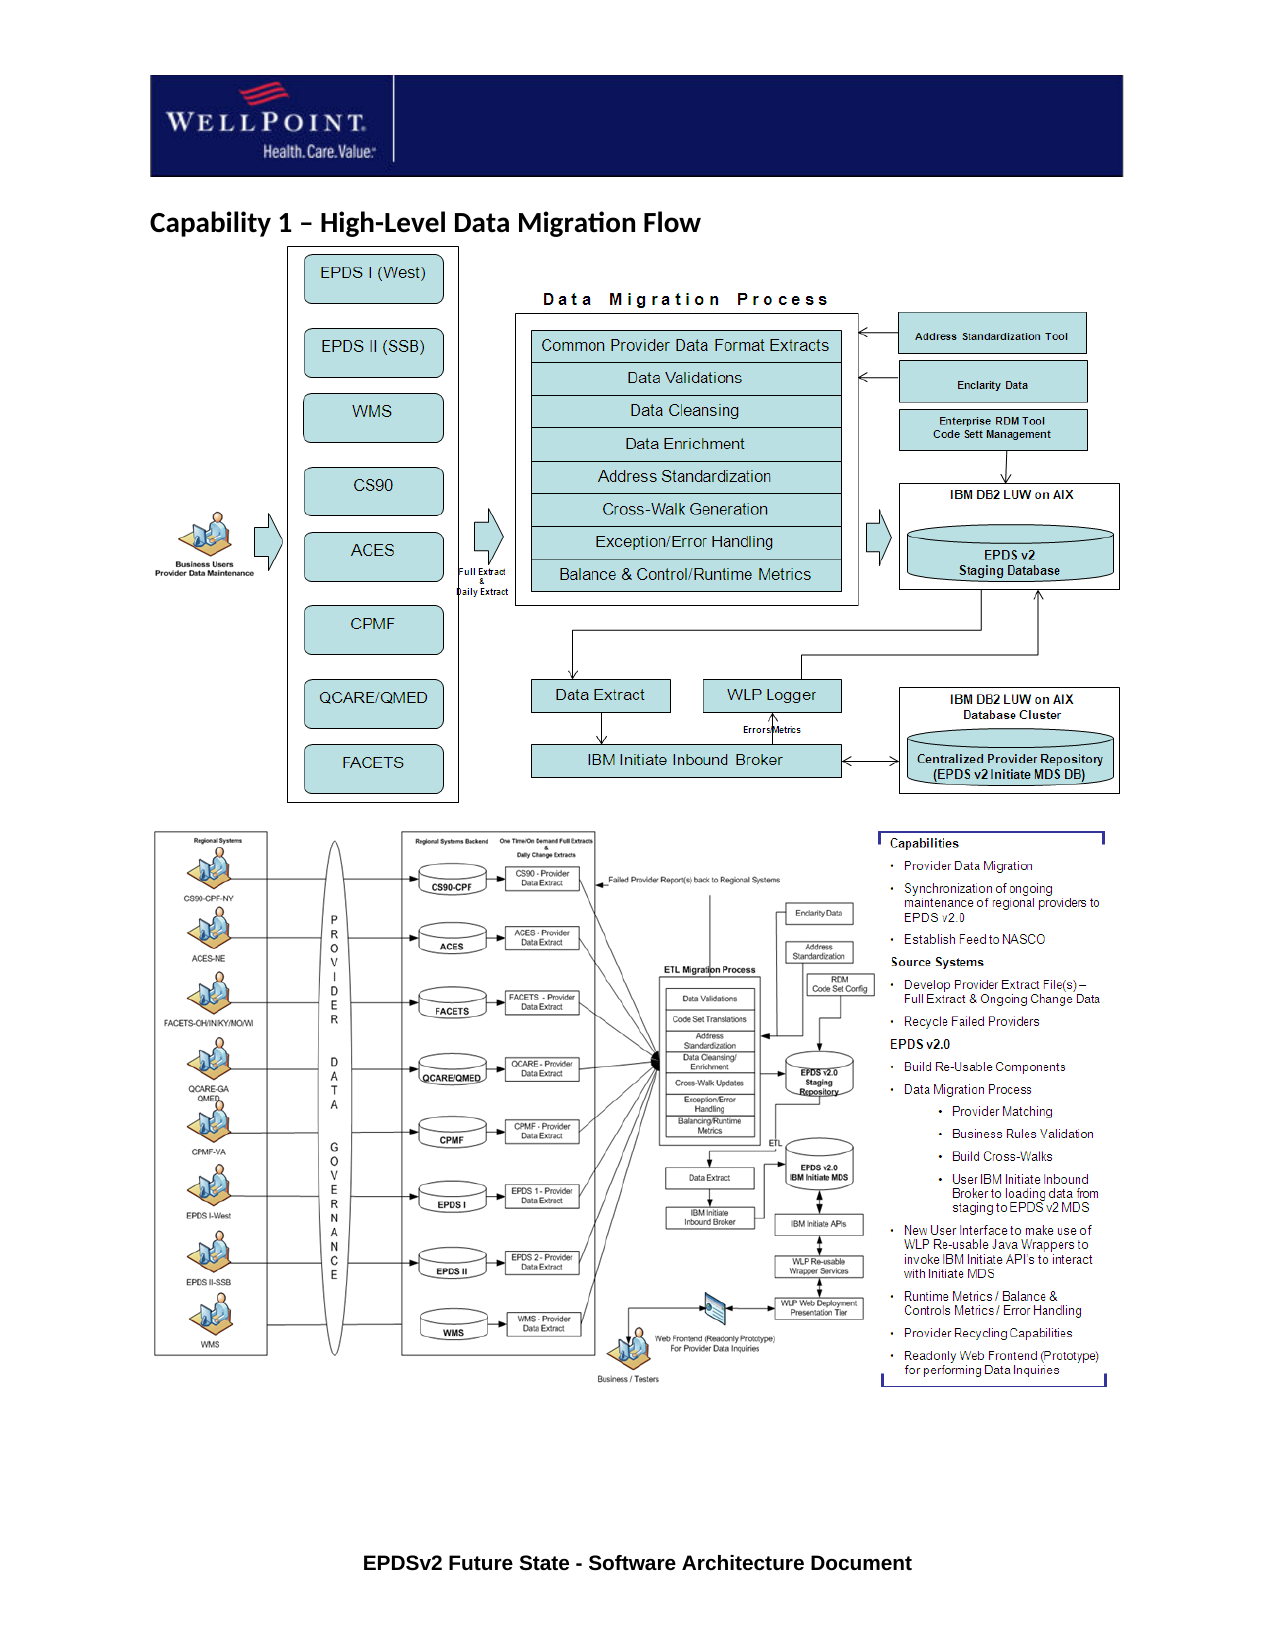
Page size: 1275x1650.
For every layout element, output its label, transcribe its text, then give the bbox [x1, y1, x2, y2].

picture [150, 245, 1124, 807]
picture [150, 831, 1112, 1387]
picture [150, 75, 1124, 177]
subtitle Capability 1 – High-Level Data Migration Flow [150, 204, 1125, 240]
